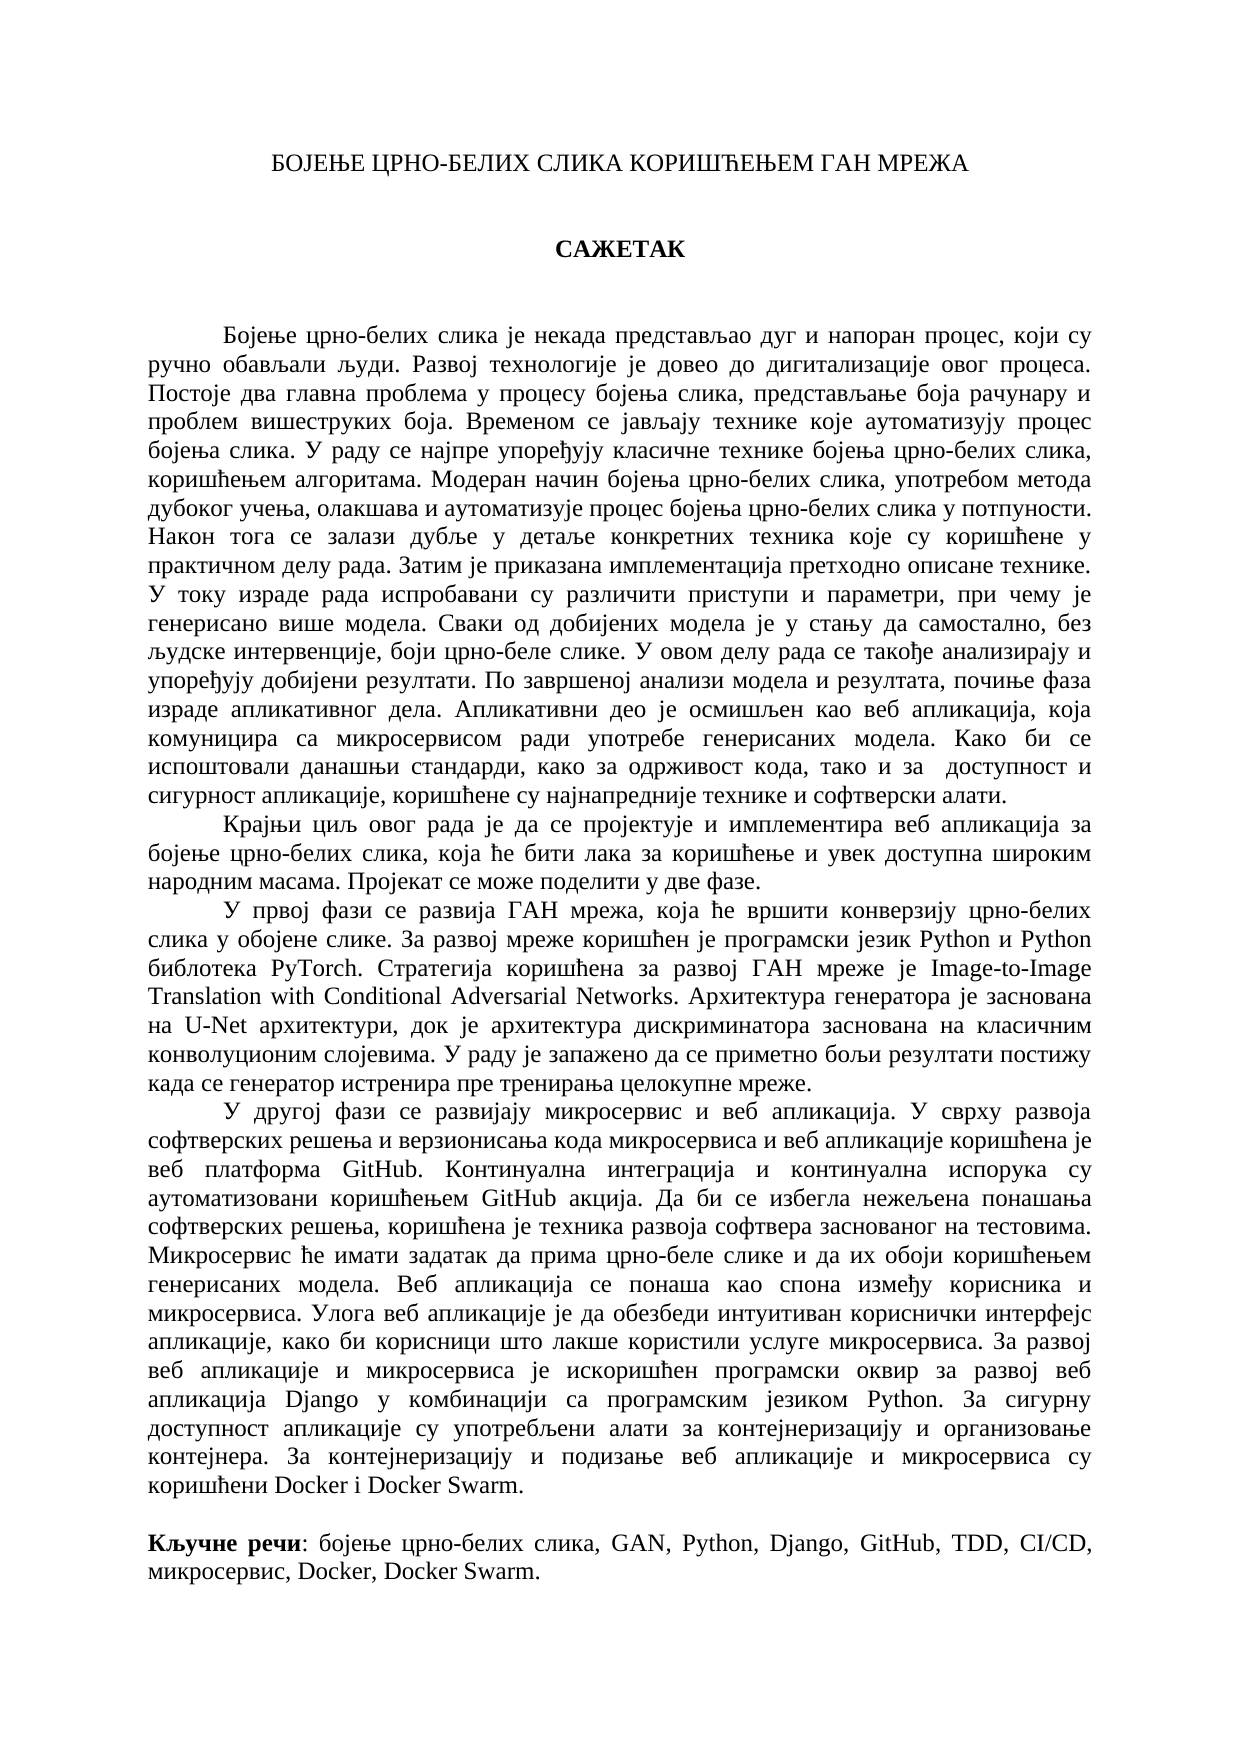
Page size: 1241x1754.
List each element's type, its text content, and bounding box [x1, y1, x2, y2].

text САЖЕТАК [148, 234, 1092, 263]
text Кључне речи: бојење црно-белих слика, GAN, Python, Django, GitHub, TDD, CI/CD, микросервис, Docker, Docker Swarm. [148, 1528, 1092, 1585]
text Бојење црно-белих слика је некада представљао дуг и напоран процес, који су ручно обављали људи. Развој технологије је довео до дигитализације овог процеса. Постоје два главна проблема у процесу бојења слика, представљање боја рачунару и проблем вишеструких боја. Временом се јављају технике које аутоматизују процес бојења слика. У раду се најпре упоређују класичне технике бојења црно-белих слика, коришћењем алгоритама. Модеран начин бојења црно-белих слика, употребом метода дубоког учења, олакшава и аутоматизује процес бојења црно-белих слика у потпуности. Након тога се залази дубље у детаље конкретних техника које су коришћене у практичном делу рада. Затим је приказана имплементација претходно описане технике. У току израде рада испробавани су различити приступи и параметри, при чему је генерисано више модела. Сваки од добијених модела је у стању да самостално, без људске интервенције, боји црно-беле слике. У овом делу рада се такође анализирају и упоређују добијени резултати. По завршеној анализи модела и резултата, почиње фаза израде апликативног дела. Апликативни део је осмишљен као веб апликација, која комуницира са микросервисом ради употребе генерисаних модела. Како би се испоштовали данашњи стандарди, како за одрживост кода, тако и за доступност и сигурност апликације, коришћене су најнапредније технике и софтверски алати. [148, 320, 1092, 809]
text У првој фази се развија ГАН мрежа, која ће вршити конверзију црно-белих слика у обојене слике. За развој мреже коришћен је програмски језик Python и Python библотека PyTorch. Стратегија коришћена за развој ГАН мреже је Image-to-Image Translation with Conditional Adversarial Networks. Архитектура генератора је заснована на U-Net архитектури, док је архитектура дискриминатора заснована на класичним конволуционим слојевима. У раду је запажено да се приметно бољи резултати постижу када се генератор истренира пре тренирања целокупне мреже. [148, 895, 1092, 1096]
text БОЈЕЊЕ ЦРНО-БЕЛИХ СЛИКА КОРИШЋЕЊЕМ ГАН МРЕЖА [148, 148, 1092, 176]
text Крајњи циљ овог рада је да се пројектује и имплементира веб апликација за бојење црно-белих слика, која ће бити лака за коришћење и увек доступна широким народним масама. Пројекат се може поделити у две фазе. [148, 809, 1092, 895]
text У другој фази се развијају микросервис и веб апликација. У сврху развоја софтверских решења и верзионисања кода микросервиса и веб апликације коришћена је веб платформа GitHub. Континуална интеграција и континуална испорука су аутоматизовани коришћењем GitHub акција. Да би се избегла нежељена понашања софтверских решења, коришћена је техника развоја софтвера заснованог на тестовима. Микросервис ће имати задатак да прима црно-беле слике и да их обоји коришћењем генерисаних модела. Веб апликација се понаша као спона између корисника и микросервиса. Улога веб апликације је да обезбеди интуитиван кориснички интерфејс апликације, како би корисници што лакше користили услуге микросервиса. За развој веб апликације и микросервиса је искоришћен програмски оквир за развој веб апликација Django у комбинацији са програмским језиком Python. За сигурну доступност апликације су употребљени алати за контејнеризацију и организовање контејнера. За контејнеризацију и подизање веб апликације и микросервиса су коришћени Docker i Docker Swarm. [148, 1096, 1092, 1499]
